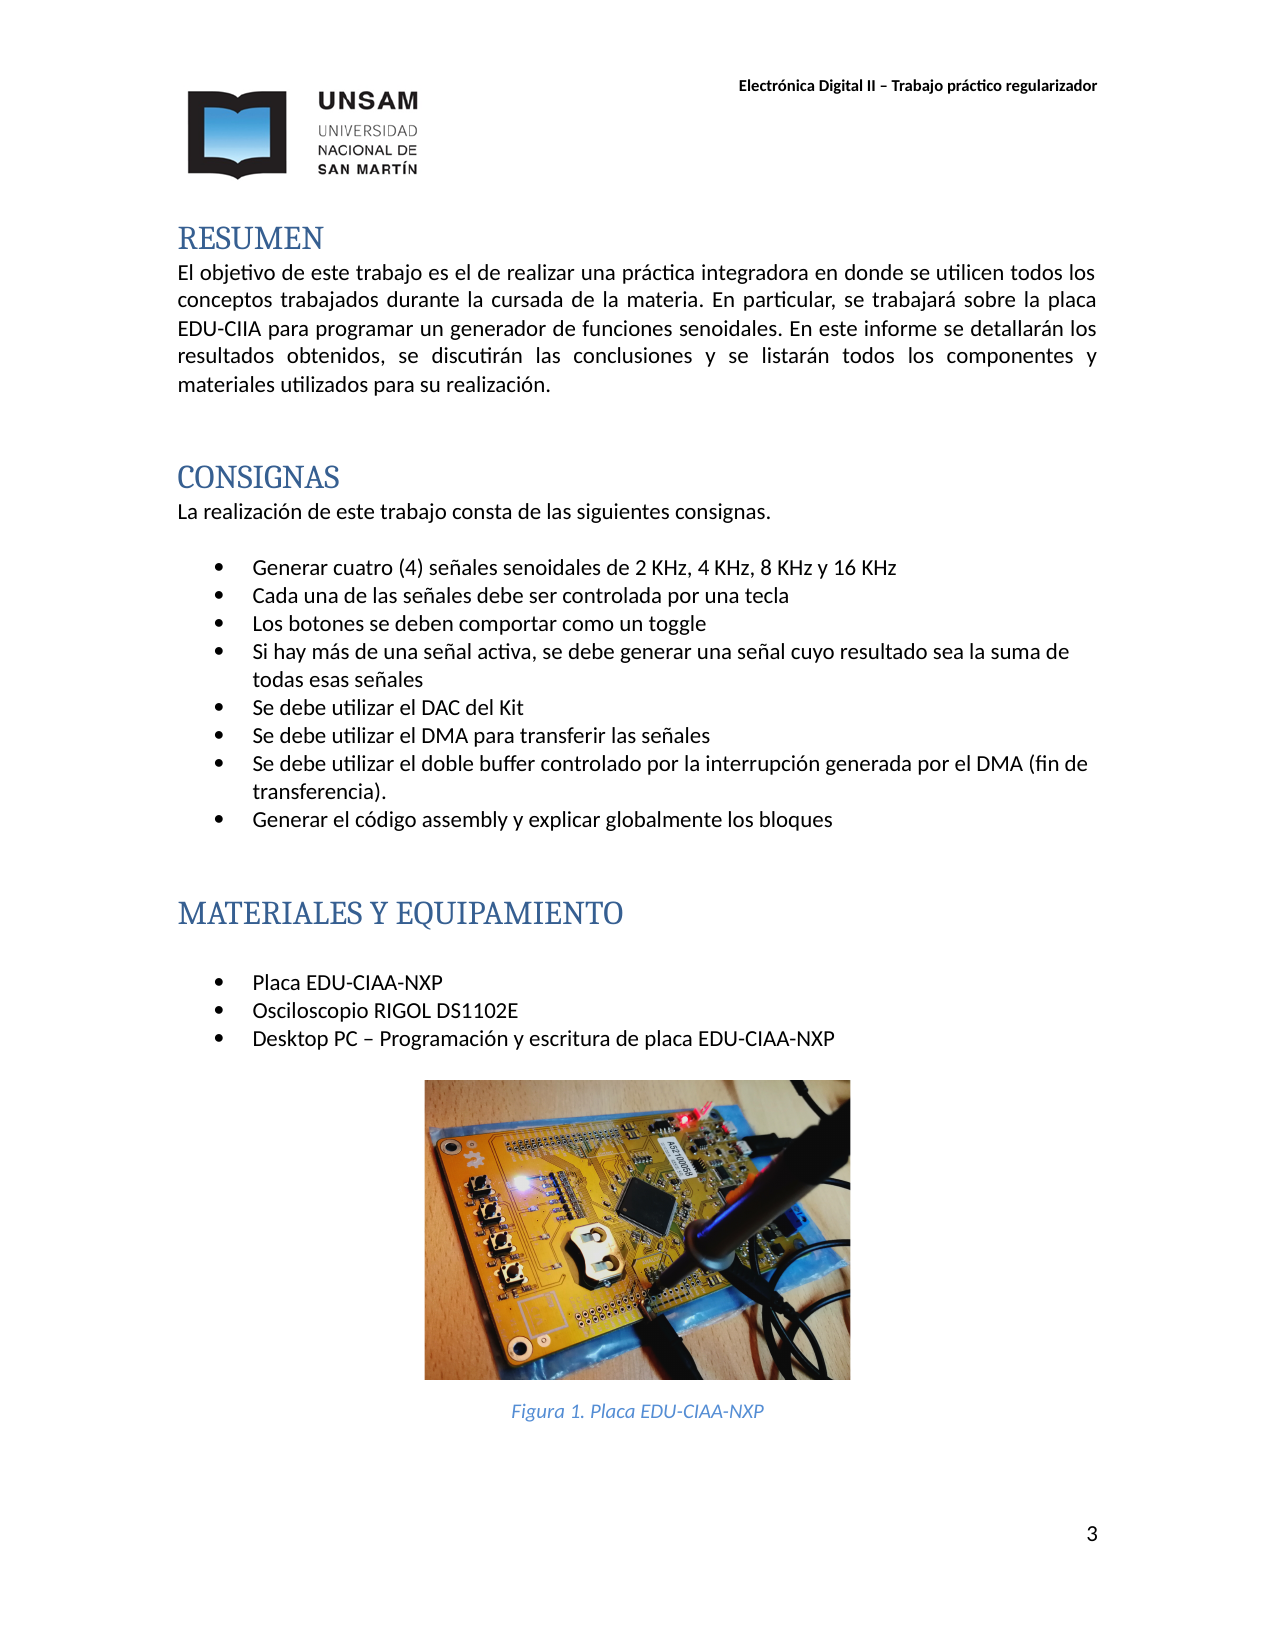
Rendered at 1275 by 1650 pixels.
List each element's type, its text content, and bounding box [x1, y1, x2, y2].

subtitle MATERIALES Y EQUIPAMIENTO [177, 894, 1098, 933]
list Se debe utilizar el doble buffer controlado por la interrupción generada por el DMA (fin de transferencia). [215, 749, 1098, 805]
text La realización de este trabajo consta de las siguientes consignas. [177, 497, 1098, 525]
list Cada una de las señales debe ser controlada por una tecla [215, 581, 1098, 609]
list Generar cuatro (4) señales senoidales de 2 KHz, 4 KHz, 8 KHz y 16 KHz [215, 553, 1098, 581]
list Placa EDU-CIAA-NXP [215, 968, 1098, 996]
picture [424, 1080, 851, 1380]
list Generar el código assembly y explicar globalmente los bloques [215, 805, 1098, 833]
list Se debe utilizar el DMA para transferir las señales [215, 721, 1098, 749]
list Desktop PC – Programación y escritura de placa EDU-CIAA-NXP [215, 1024, 1098, 1052]
picture [177, 77, 431, 195]
list Si hay más de una señal activa, se debe generar una señal cuyo resultado sea la suma de todas esas señales [215, 637, 1098, 693]
list Los botones se deben comportar como un toggle [215, 609, 1098, 637]
text El objetivo de este trabajo es el de realizar una práctica integradora en donde se utilicen todos los conceptos trabajados durante la cursada de la materia. En particular, se trabajará sobre la placa EDU-CIIA para programar un generador de funciones senoidales. En este informe se detallarán los resultados obtenidos, se discutirán las conclusiones y se listarán todos los componentes y materiales utilizados para su realización. [177, 258, 1098, 398]
subtitle CONSIGNAS [177, 459, 1098, 497]
subtitle RESUMEN [177, 219, 1098, 258]
list Osciloscopio RIGOL DS1102E [215, 996, 1098, 1024]
list Se debe utilizar el DAC del Kit [215, 693, 1098, 721]
text Figura 1. Placa EDU-CIAA-NXP [177, 1398, 1098, 1423]
